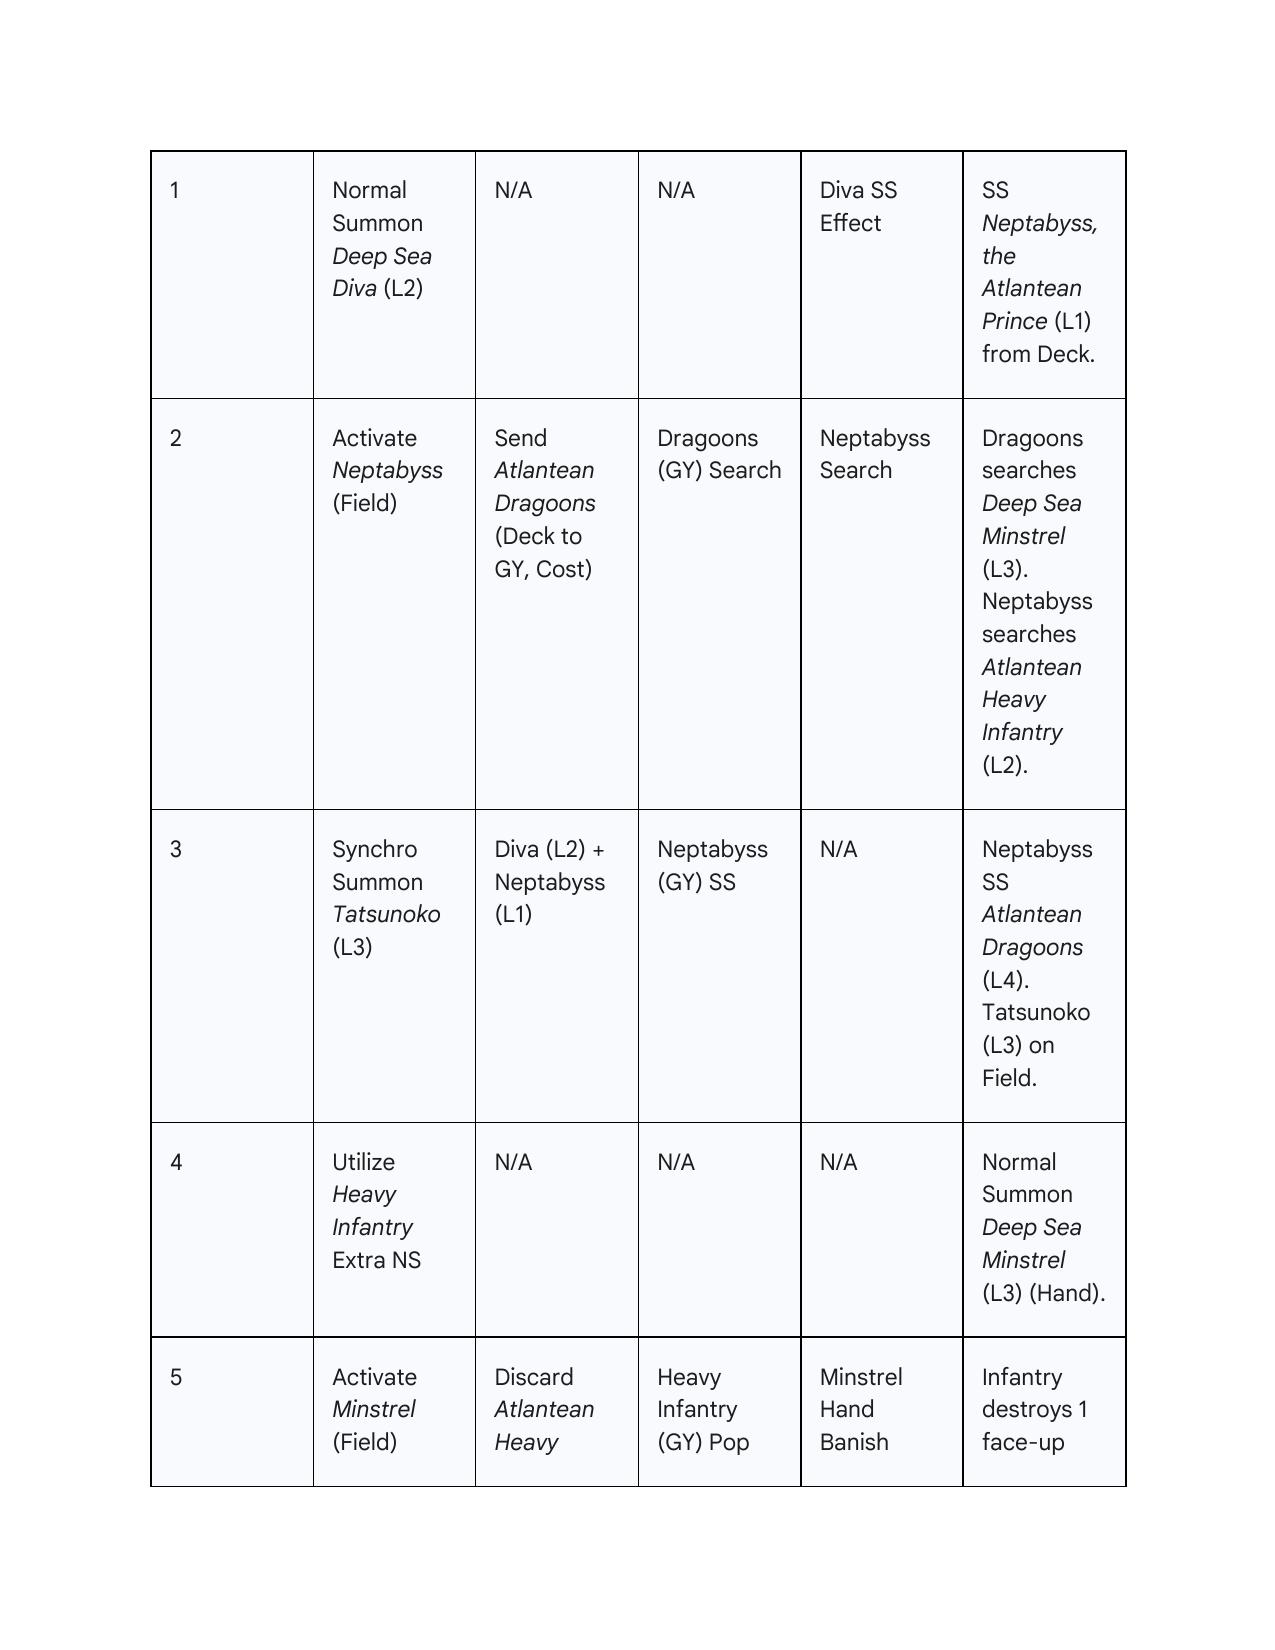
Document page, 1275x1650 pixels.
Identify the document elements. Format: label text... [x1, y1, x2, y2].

table_cell Neptabyss SS Atlantean Dragoons (L4). Tatsunoko (L3) on Field. [964, 810, 1125, 1121]
table_cell N/A [639, 152, 800, 397]
table_cell N/A [802, 810, 962, 1121]
table_cell SS Neptabyss, the Atlantean Prince (L1) from Deck. [964, 152, 1125, 397]
table_cell Normal Summon Deep Sea Minstrel (L3) (Hand). [964, 1123, 1125, 1336]
table_cell N/A [476, 152, 638, 397]
table_cell Send Atlantean Dragoons (Deck to GY, Cost) [476, 399, 638, 808]
table_cell 2 [152, 399, 313, 808]
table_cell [476, 1338, 638, 1486]
table_cell N/A [802, 1123, 962, 1336]
table_cell Diva (L2) + Neptabyss (L1) [476, 810, 638, 1121]
table_cell Activate Neptabyss (Field) [314, 399, 475, 808]
table_cell Normal Summon Deep Sea Diva (L2) [314, 152, 475, 397]
table_cell 1 [152, 152, 313, 397]
table_cell 3 [152, 810, 313, 1121]
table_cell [314, 1338, 475, 1486]
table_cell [964, 1338, 1125, 1486]
table_cell Neptabyss Search [802, 399, 962, 808]
table_cell Neptabyss (GY) SS [639, 810, 800, 1121]
table_cell 4 [152, 1123, 313, 1336]
table_cell Dragoons searches Deep Sea Minstrel (L3). Neptabyss searches Atlantean Heavy Infantry (L2). [964, 399, 1125, 808]
table_cell 5 [152, 1338, 313, 1486]
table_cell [639, 1338, 800, 1486]
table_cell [802, 1338, 962, 1486]
table_cell N/A [639, 1123, 800, 1336]
table_cell Diva SS Effect [802, 152, 962, 397]
table_cell Dragoons (GY) Search [639, 399, 800, 808]
table_cell Utilize Heavy Infantry Extra NS [314, 1123, 475, 1336]
table_cell Synchro Summon Tatsunoko (L3) [314, 810, 475, 1121]
table_cell N/A [476, 1123, 638, 1336]
